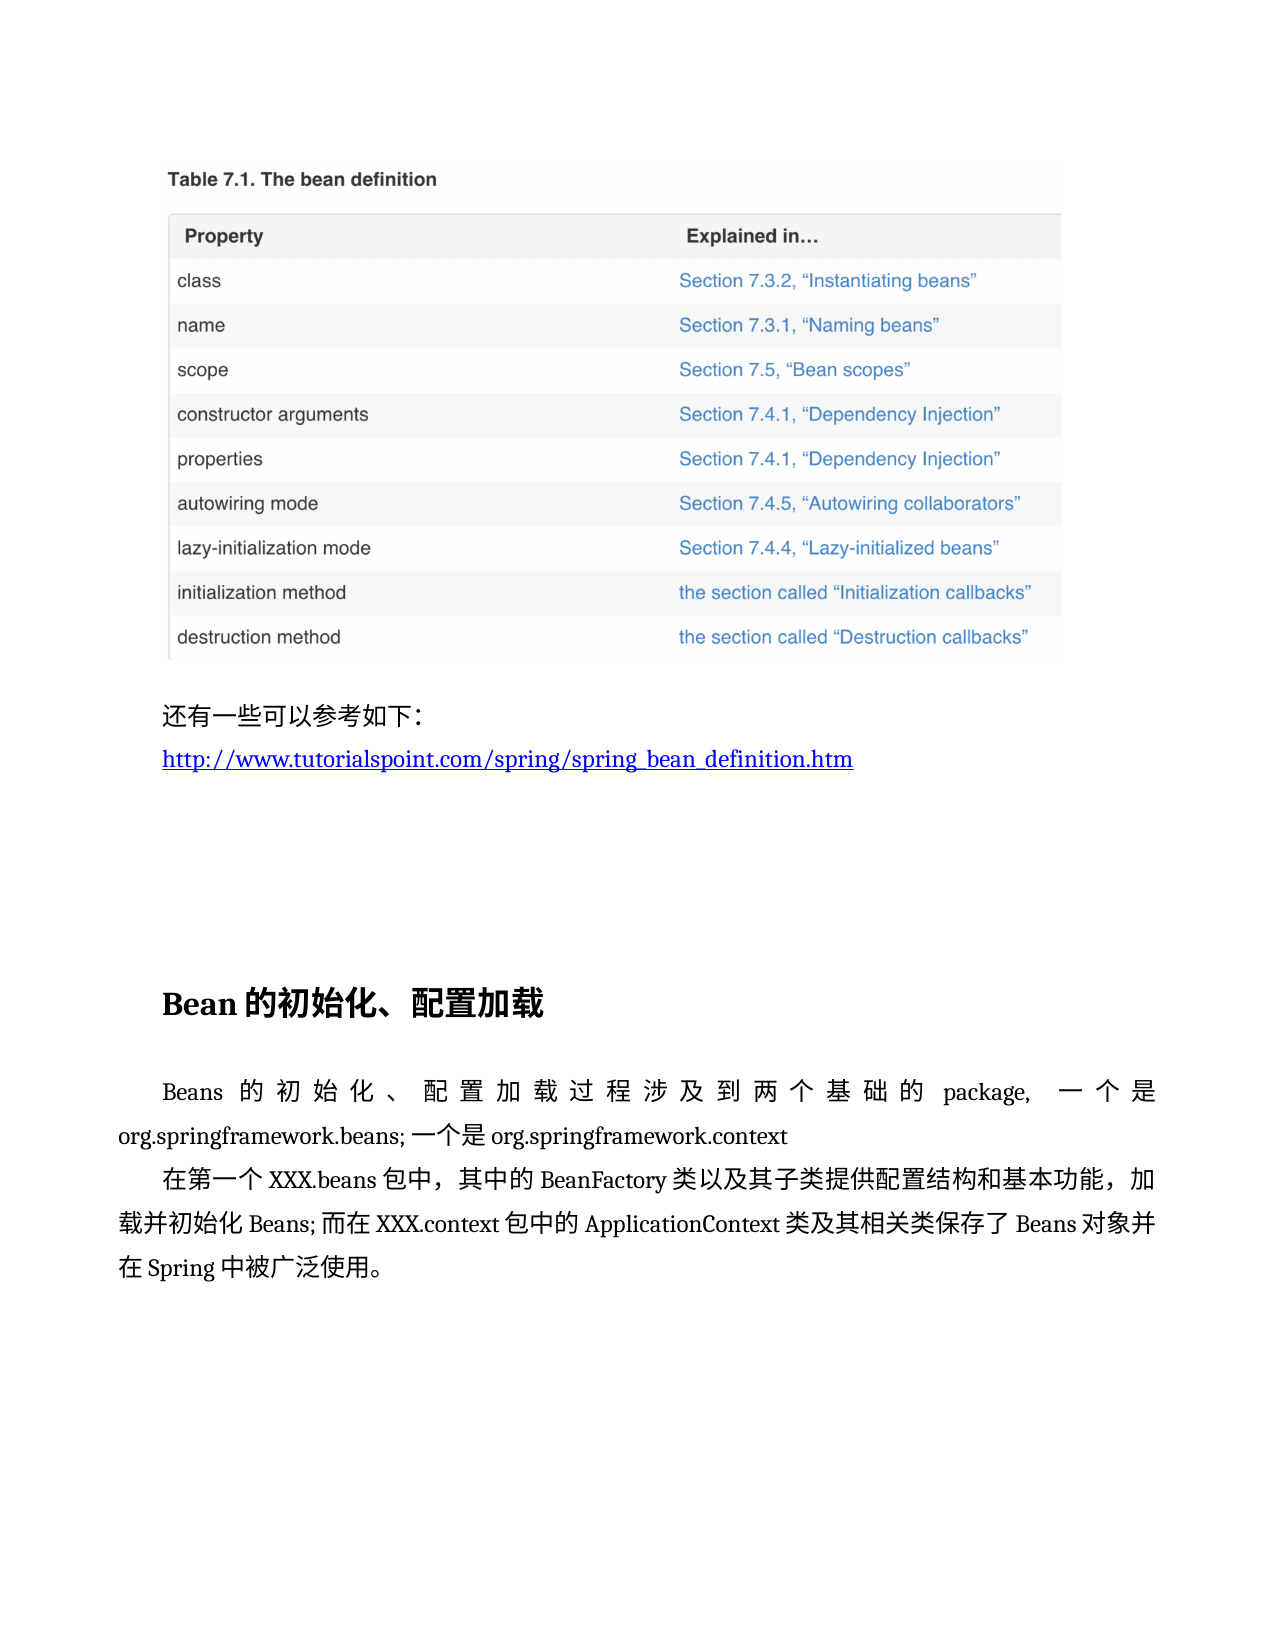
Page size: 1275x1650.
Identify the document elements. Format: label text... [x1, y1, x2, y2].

picture [161, 164, 1062, 660]
text http://www.tutorialspoint.com/spring/spring_bean_definition.htm [118, 737, 1157, 781]
text Bean的初始化、配置加载 [118, 957, 1157, 1045]
text 在第一个XXX.beans包中，其中的BeanFactory类以及其子类提供配置结构和基本功能，加载并初始化Beans; 而在XXX.context包中的ApplicationContext类及其相关类保存了Beans对象并在Spring中被广泛使用。 [118, 1155, 1157, 1288]
text 还有一些可以参考如下： [118, 693, 1157, 737]
text Beans的初始化、配置加载过程涉及到两个基础的package, 一个是org.springframework.beans; 一个是org.springframework.context [118, 1067, 1157, 1155]
